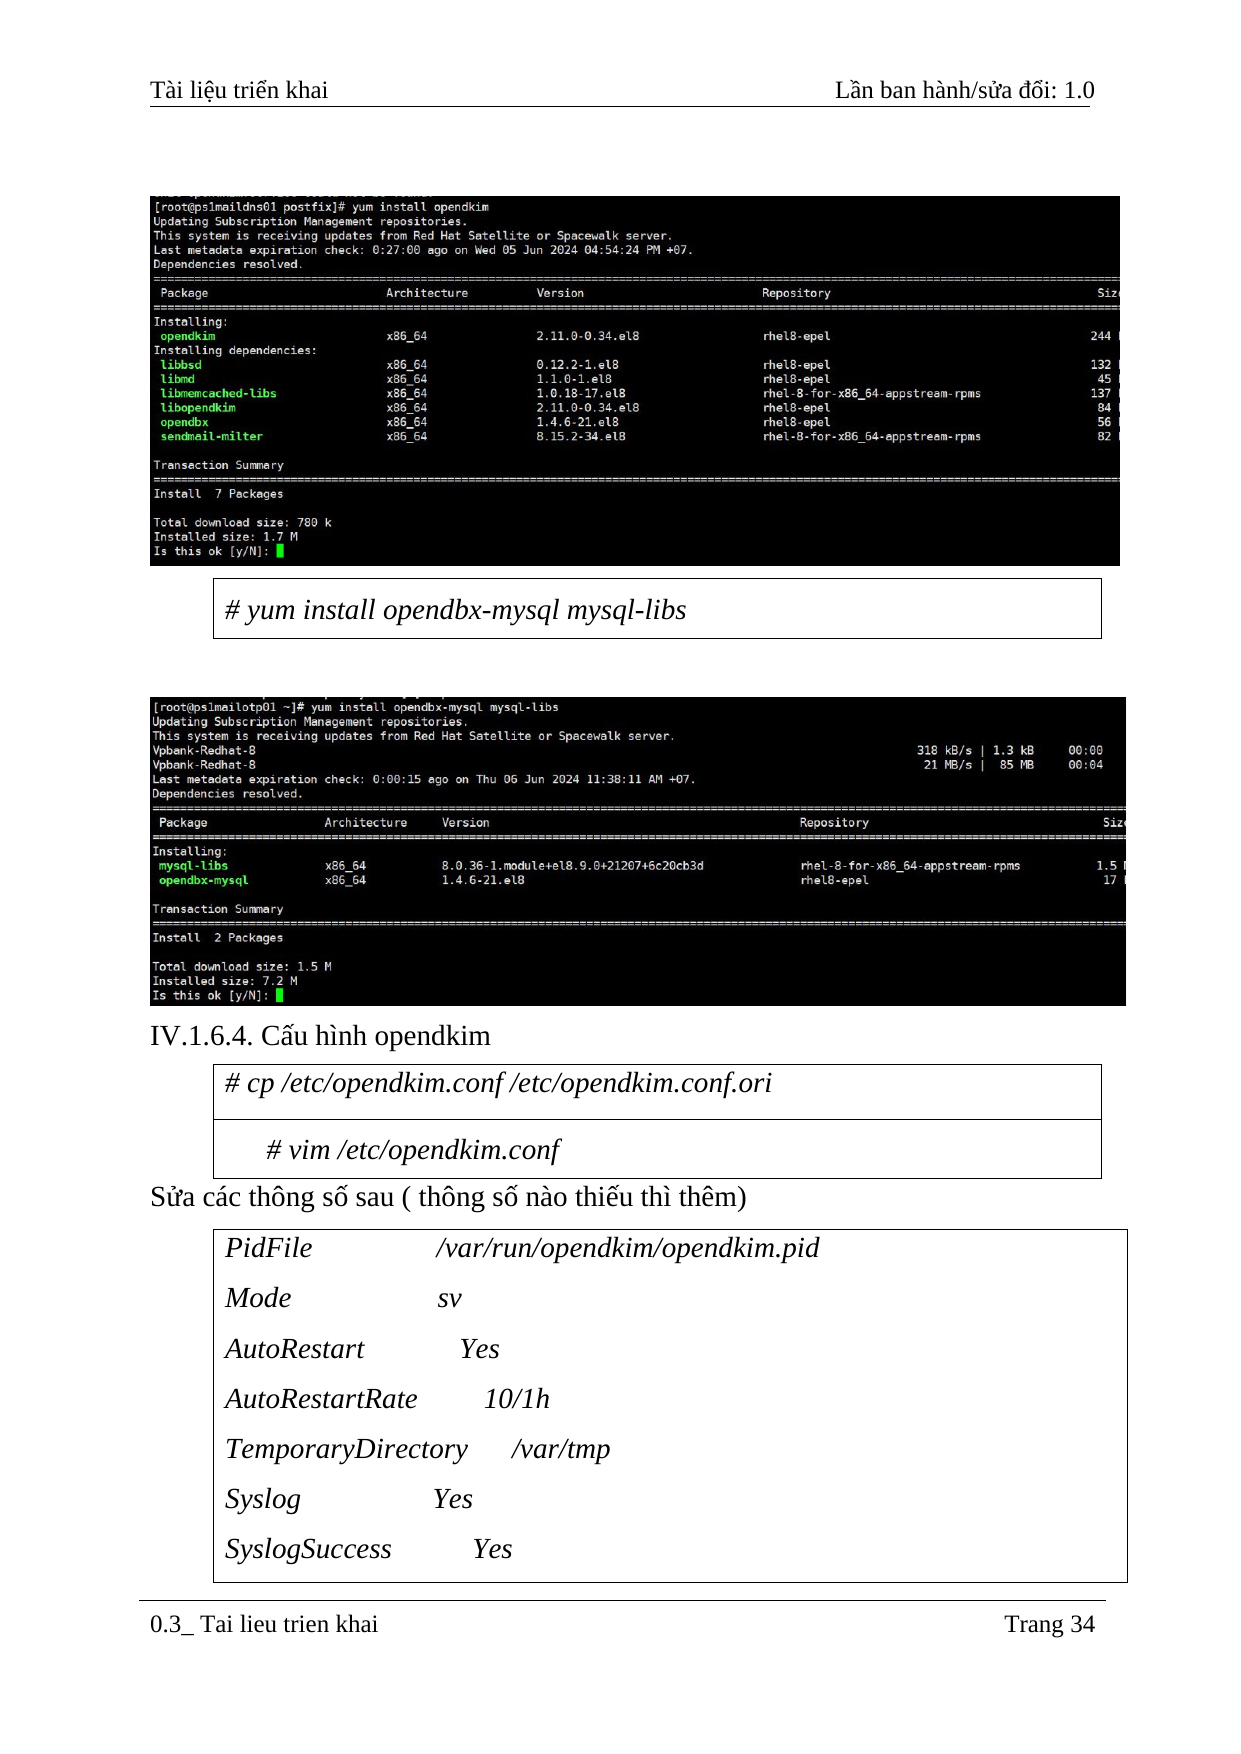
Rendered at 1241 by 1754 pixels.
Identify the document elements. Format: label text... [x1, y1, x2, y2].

picture [150, 697, 1127, 1006]
table_header # cp /etc/opendkim.conf /etc/opendkim.conf.ori [214, 1065, 1101, 1118]
table_header # yum install opendbx-mysql mysql-libs [214, 579, 1101, 638]
table_cell # vim /etc/opendkim.conf [214, 1120, 1101, 1178]
picture [150, 196, 1120, 566]
text IV.1.6.4. Cấu hình opendkim [150, 1018, 1090, 1052]
text Sửa các thông số sau ( thông số nào thiếu thì thêm) [150, 1179, 1090, 1213]
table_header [214, 1230, 1127, 1582]
